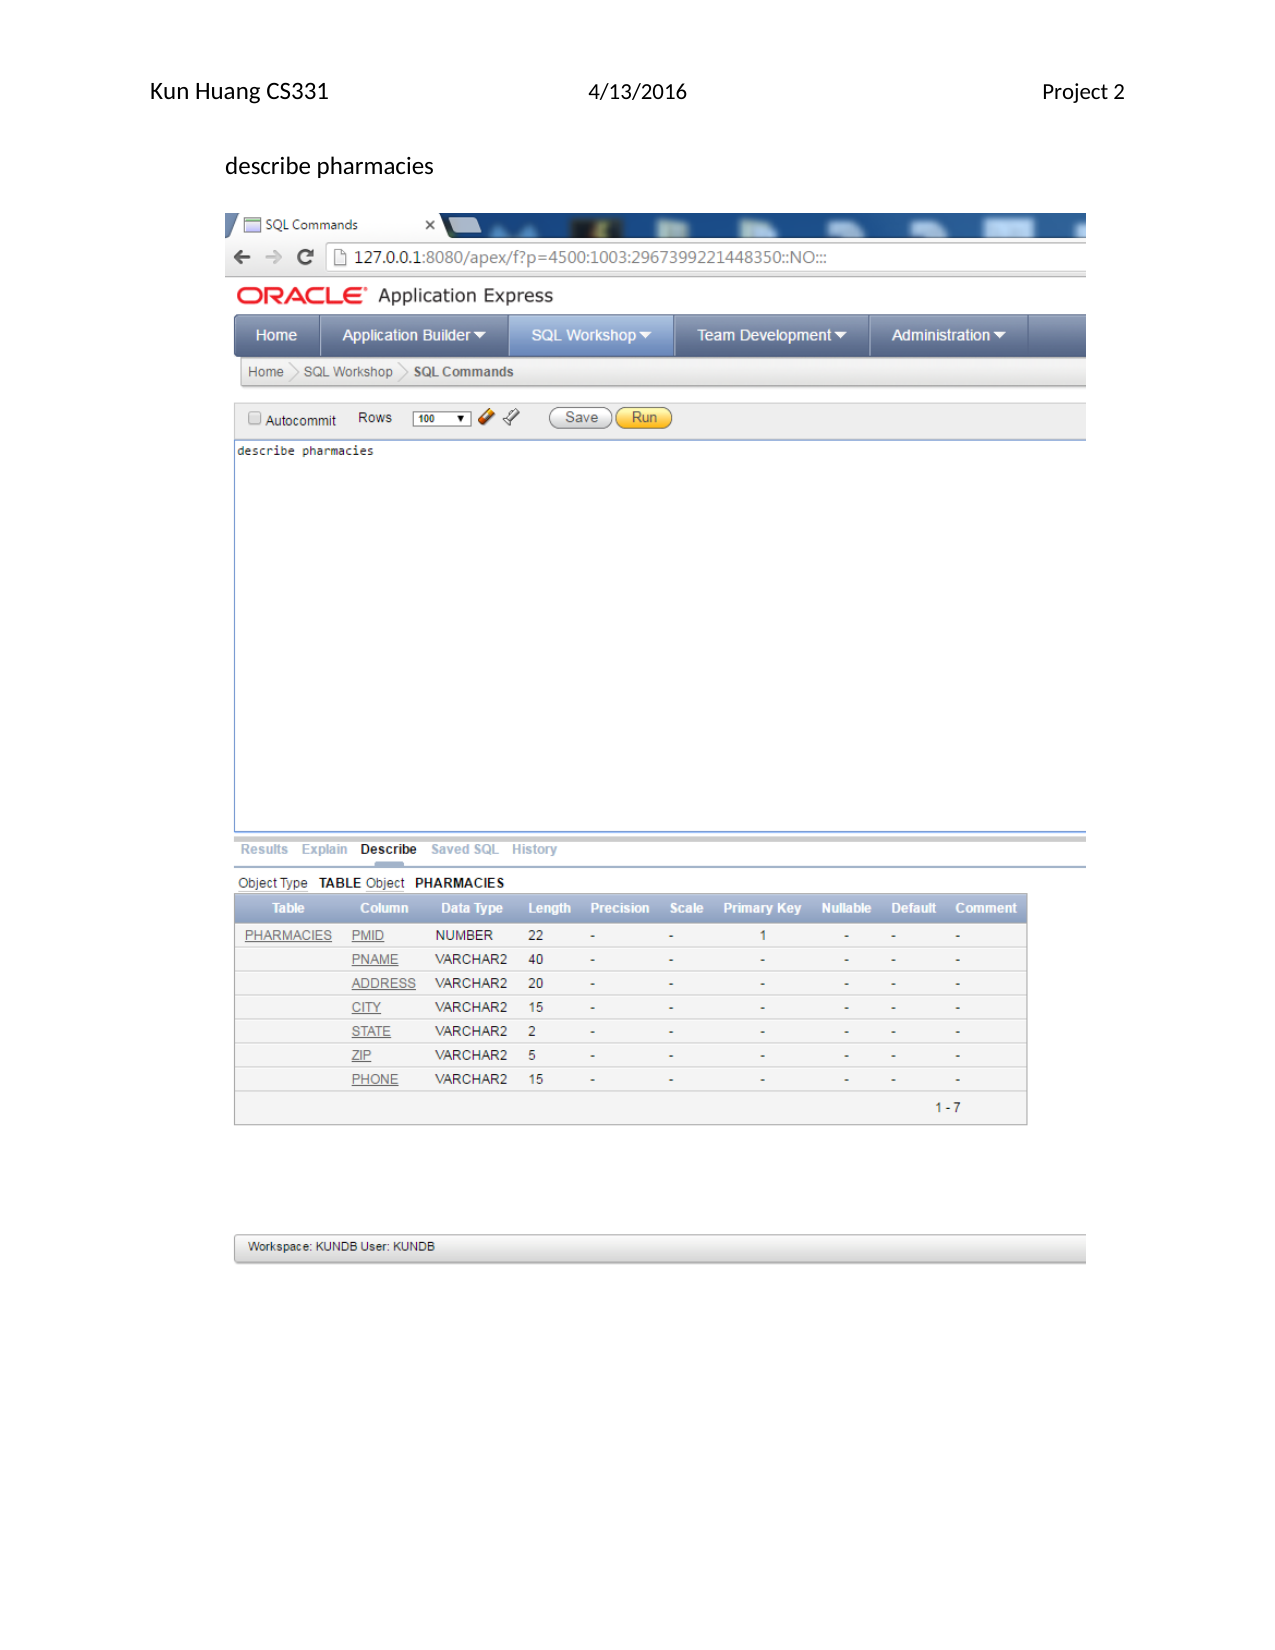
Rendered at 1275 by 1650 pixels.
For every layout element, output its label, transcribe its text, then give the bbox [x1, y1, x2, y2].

picture [225, 213, 1086, 1327]
list describe pharmacies [225, 150, 1125, 181]
